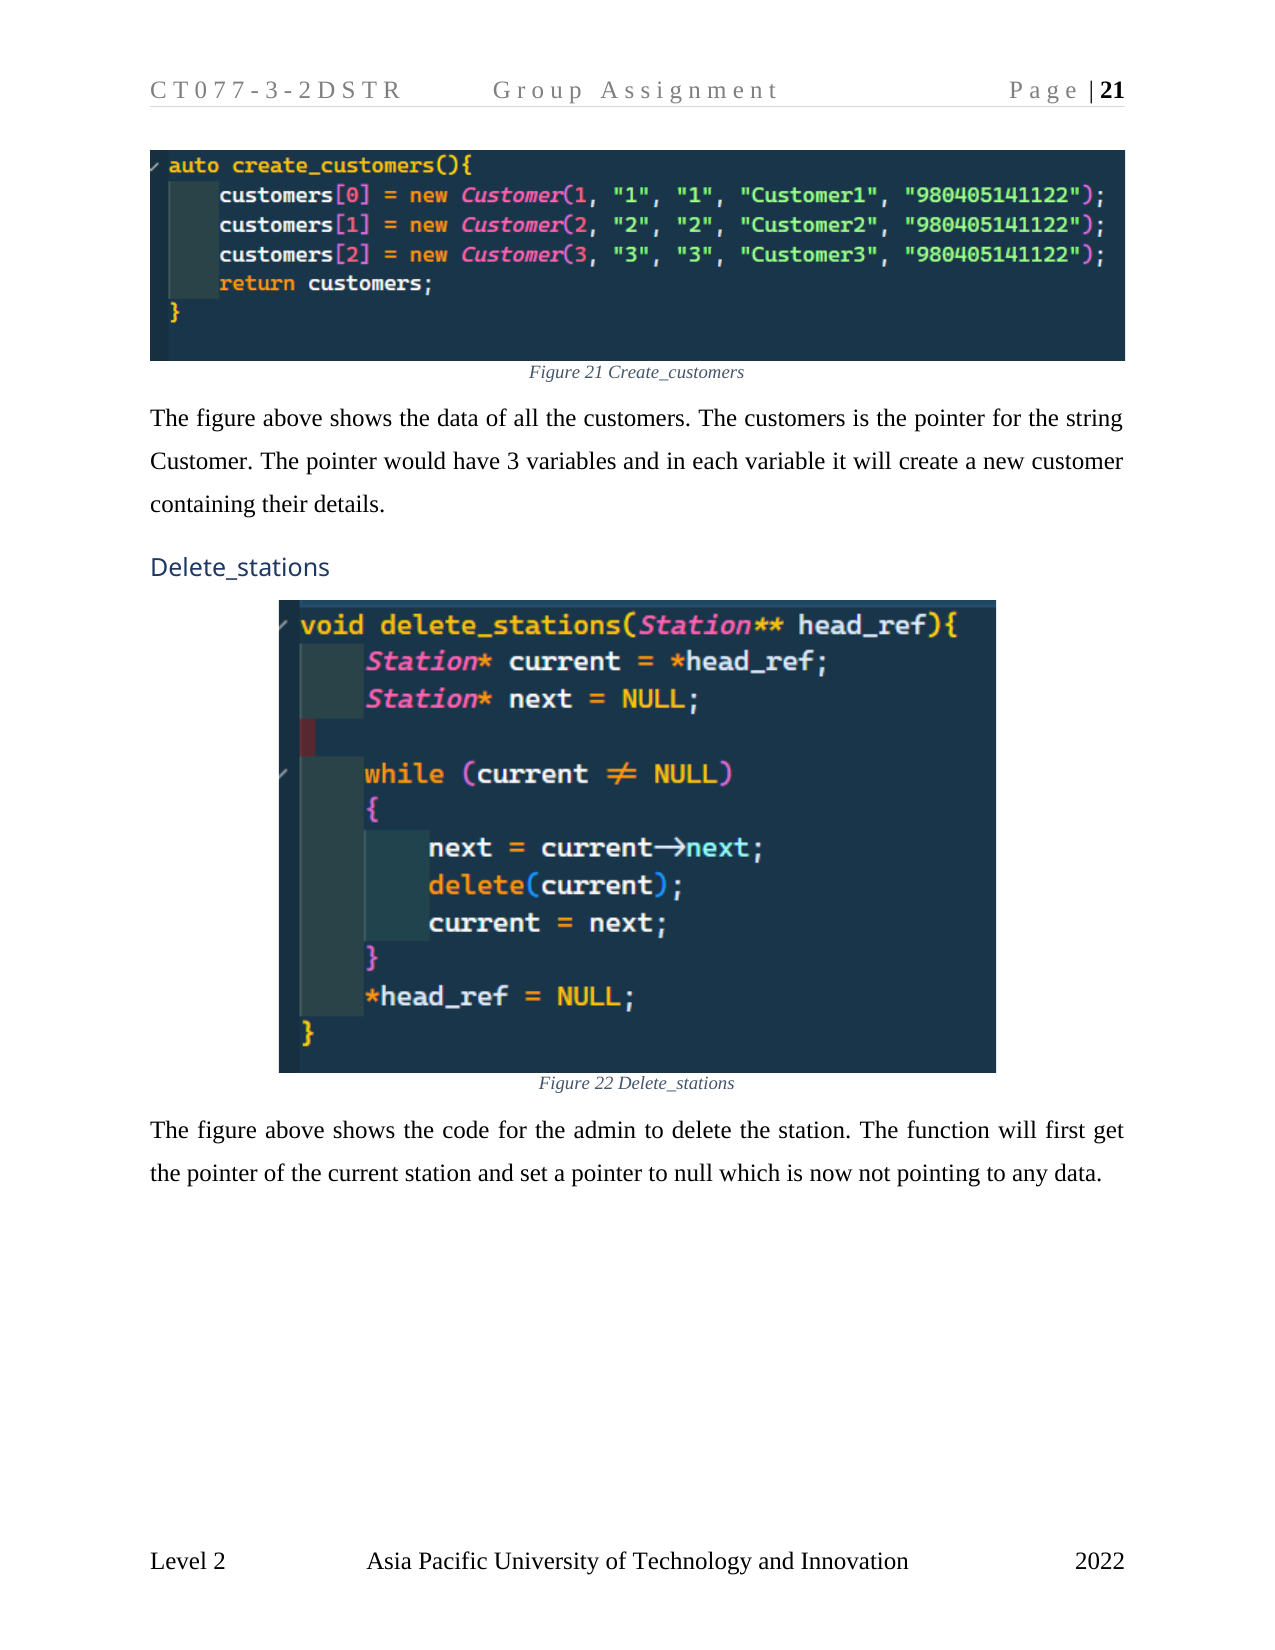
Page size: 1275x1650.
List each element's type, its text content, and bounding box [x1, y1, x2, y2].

text Figure 21 Create_customers [150, 361, 1125, 382]
picture [278, 600, 997, 1073]
text The figure above shows the data of all the customers. The customers is the pointer for the string Customer. The pointer would have 3 variables and in each variable it will create a new customer containing their details. [150, 403, 1125, 518]
picture [150, 150, 1125, 361]
subtitle Delete_stations [150, 549, 1125, 583]
text Figure 22 Delete_stations [150, 1072, 1125, 1094]
text The figure above shows the code for the admin to delete the station. The function will first get the pointer of the current station and set a pointer to null which is now not pointing to any data. [150, 1115, 1125, 1187]
